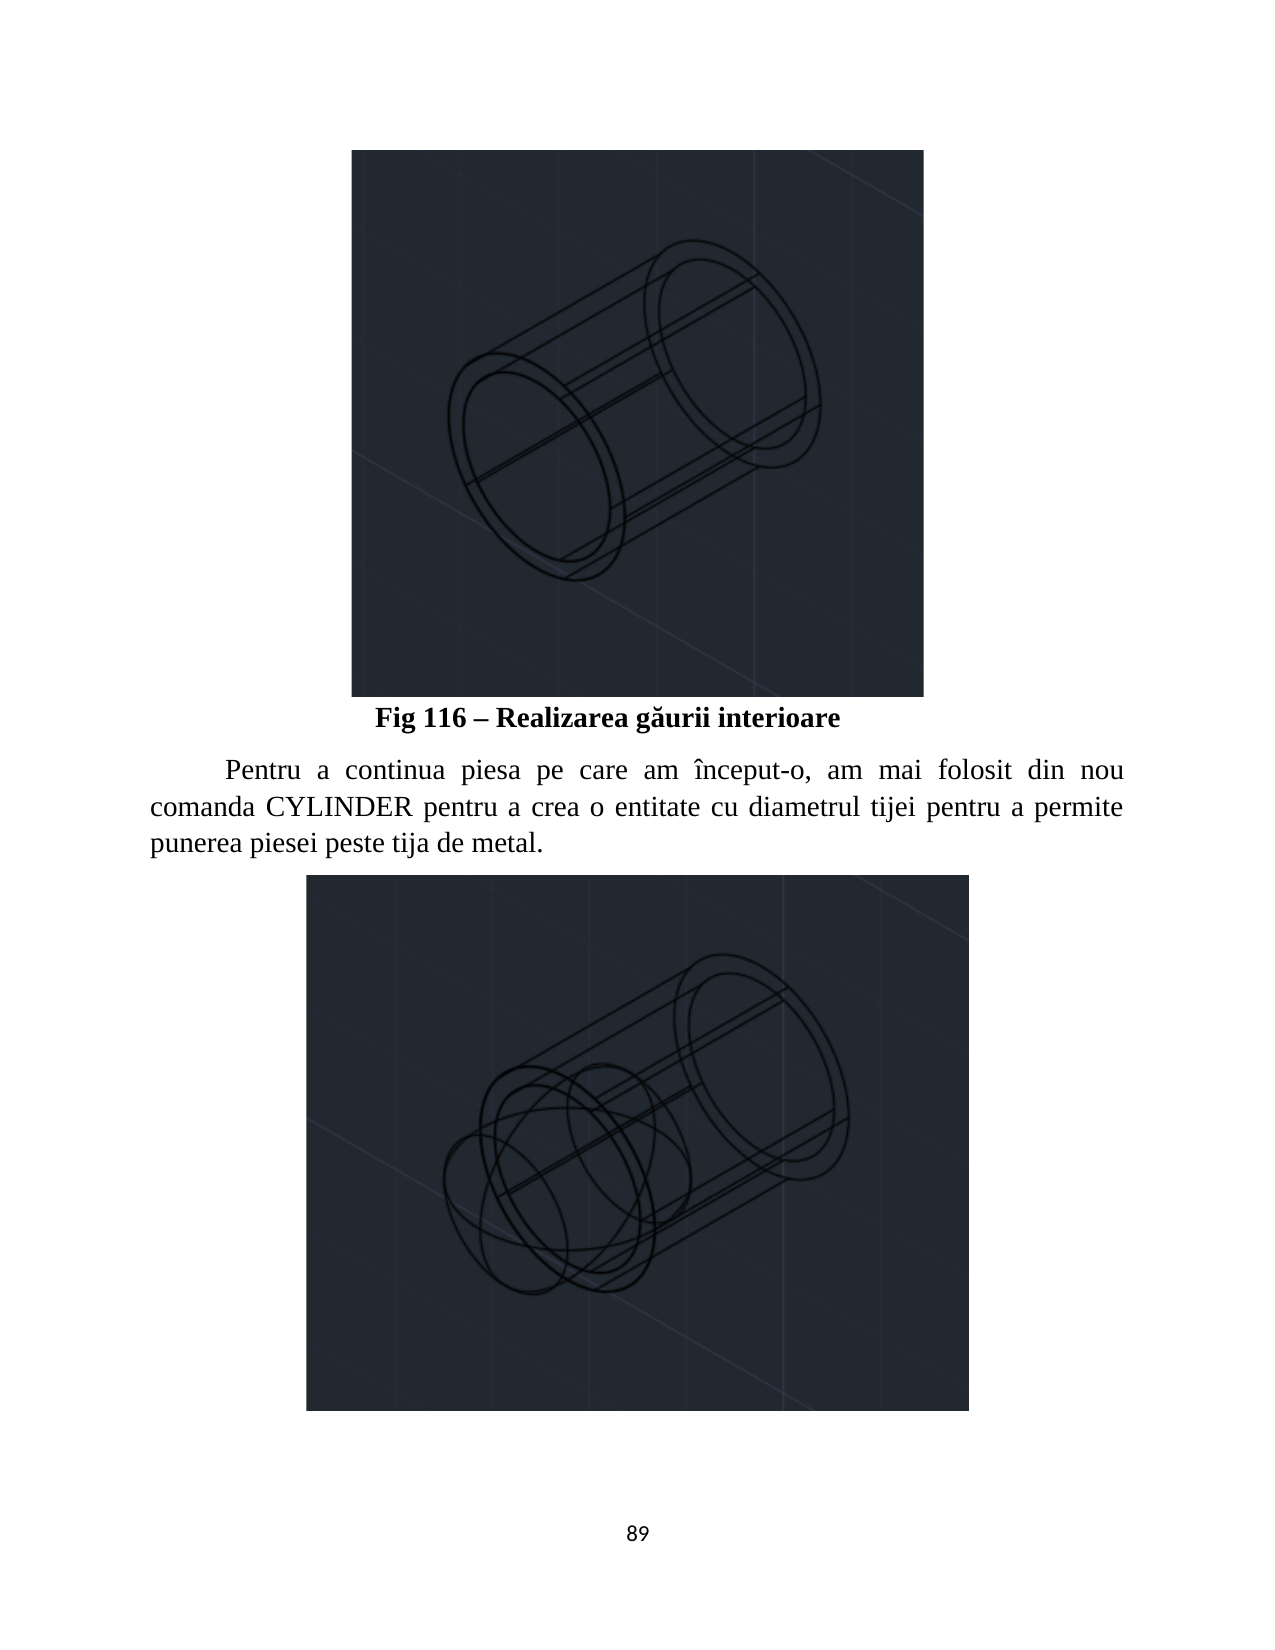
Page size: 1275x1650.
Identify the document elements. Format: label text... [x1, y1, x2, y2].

picture [351, 150, 924, 697]
picture [306, 875, 969, 1411]
text Pentru a continua piesa pe care am început-o, am mai folosit din nou comanda CYLINDER pentru a crea o entitate cu diametrul tijei pentru a permite punerea piesei peste tija de metal. [150, 752, 1125, 858]
